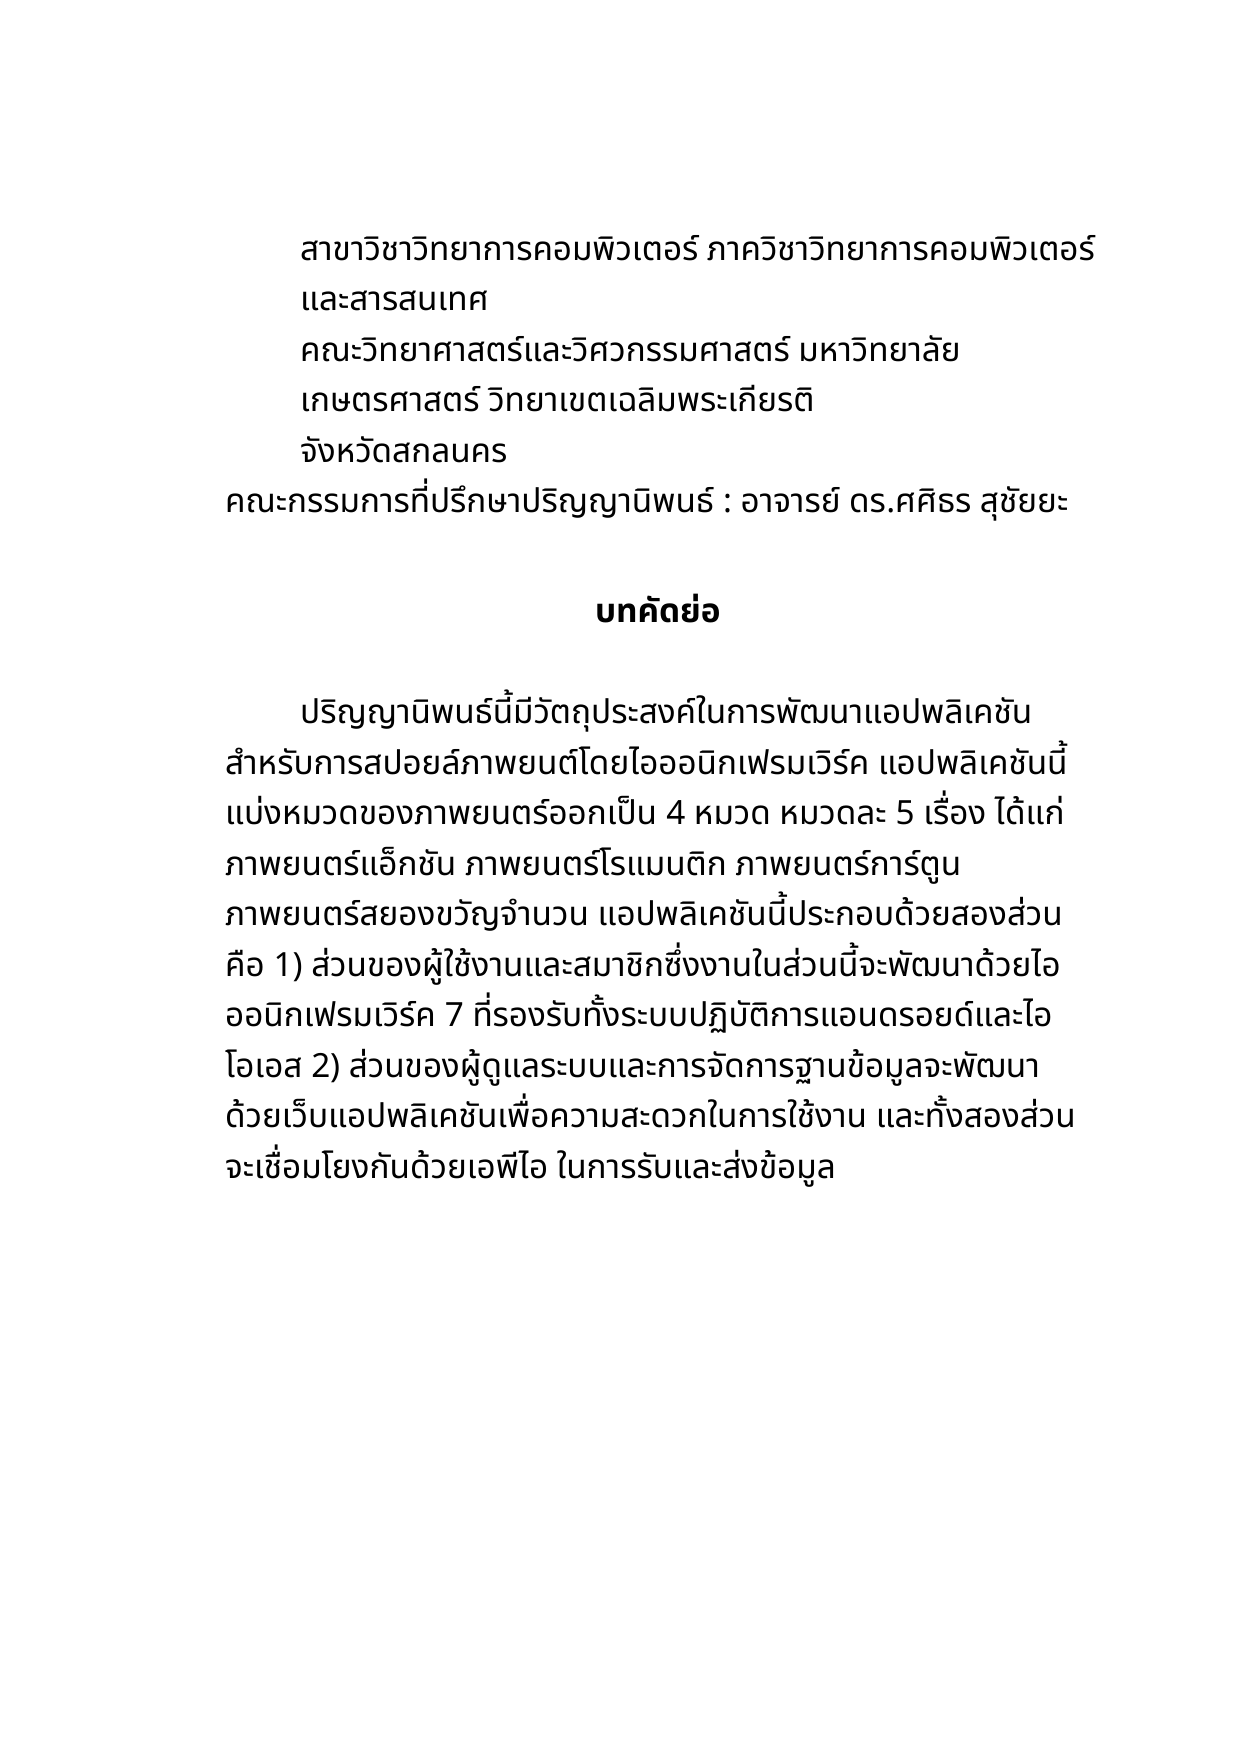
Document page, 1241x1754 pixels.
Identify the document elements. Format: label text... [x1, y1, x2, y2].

text คณะกรรมการที่ปรึกษาปริญญานิพนธ์ : อาจารย์ ดร.ศศิธร สุชัยยะ [225, 477, 1090, 528]
text คณะวิทยาศาสตร์และวิศวกรรมศาสตร์ มหาวิทยาลัยเกษตรศาสตร์ วิทยาเขตเฉลิมพระเกียรติ [300, 326, 1097, 427]
text บทคัดย่อ [225, 587, 1090, 638]
text ปริญญานิพนธ์นี้มีวัตถุประสงค์ในการพัฒนาแอปพลิเคชันสำหรับการสปอยล์ภาพยนต์โดยไอออนิกเฟรมเวิร์ค แอปพลิเคชันนี้แบ่งหมวดของภาพยนตร์ออกเป็น 4 หมวด หมวดละ 5 เรื่อง ได้แก่ ภาพยนตร์แอ็กชัน ภาพยนตร์โรแมนติก ภาพยนตร์การ์ตูน ภาพยนตร์สยองขวัญจำนวน แอปพลิเคชันนี้ประกอบด้วยสองส่วนคือ 1) ส่วนของผู้ใช้งานและสมาชิกซึ่งงานในส่วนนี้จะพัฒนาด้วยไอออนิกเฟรมเวิร์ค 7 ที่รองรับทั้งระบบปฏิบัติการแอนดรอยด์และไอโอเอส 2) ส่วนของผู้ดูแลระบบและการจัดการฐานข้อมูลจะพัฒนาด้วยเว็บแอปพลิเคชันเพื่อความสะดวกในการใช้งาน และทั้งสองส่วนจะเชื่อมโยงกันด้วยเอพีไอ ในการรับและส่งข้อมูล [225, 688, 1090, 1193]
text สาขาวิชาวิทยาการคอมพิวเตอร์ ภาควิชาวิทยาการคอมพิวเตอร์และสารสนเทศ [300, 225, 1097, 326]
text จังหวัดสกลนคร [300, 427, 1125, 477]
